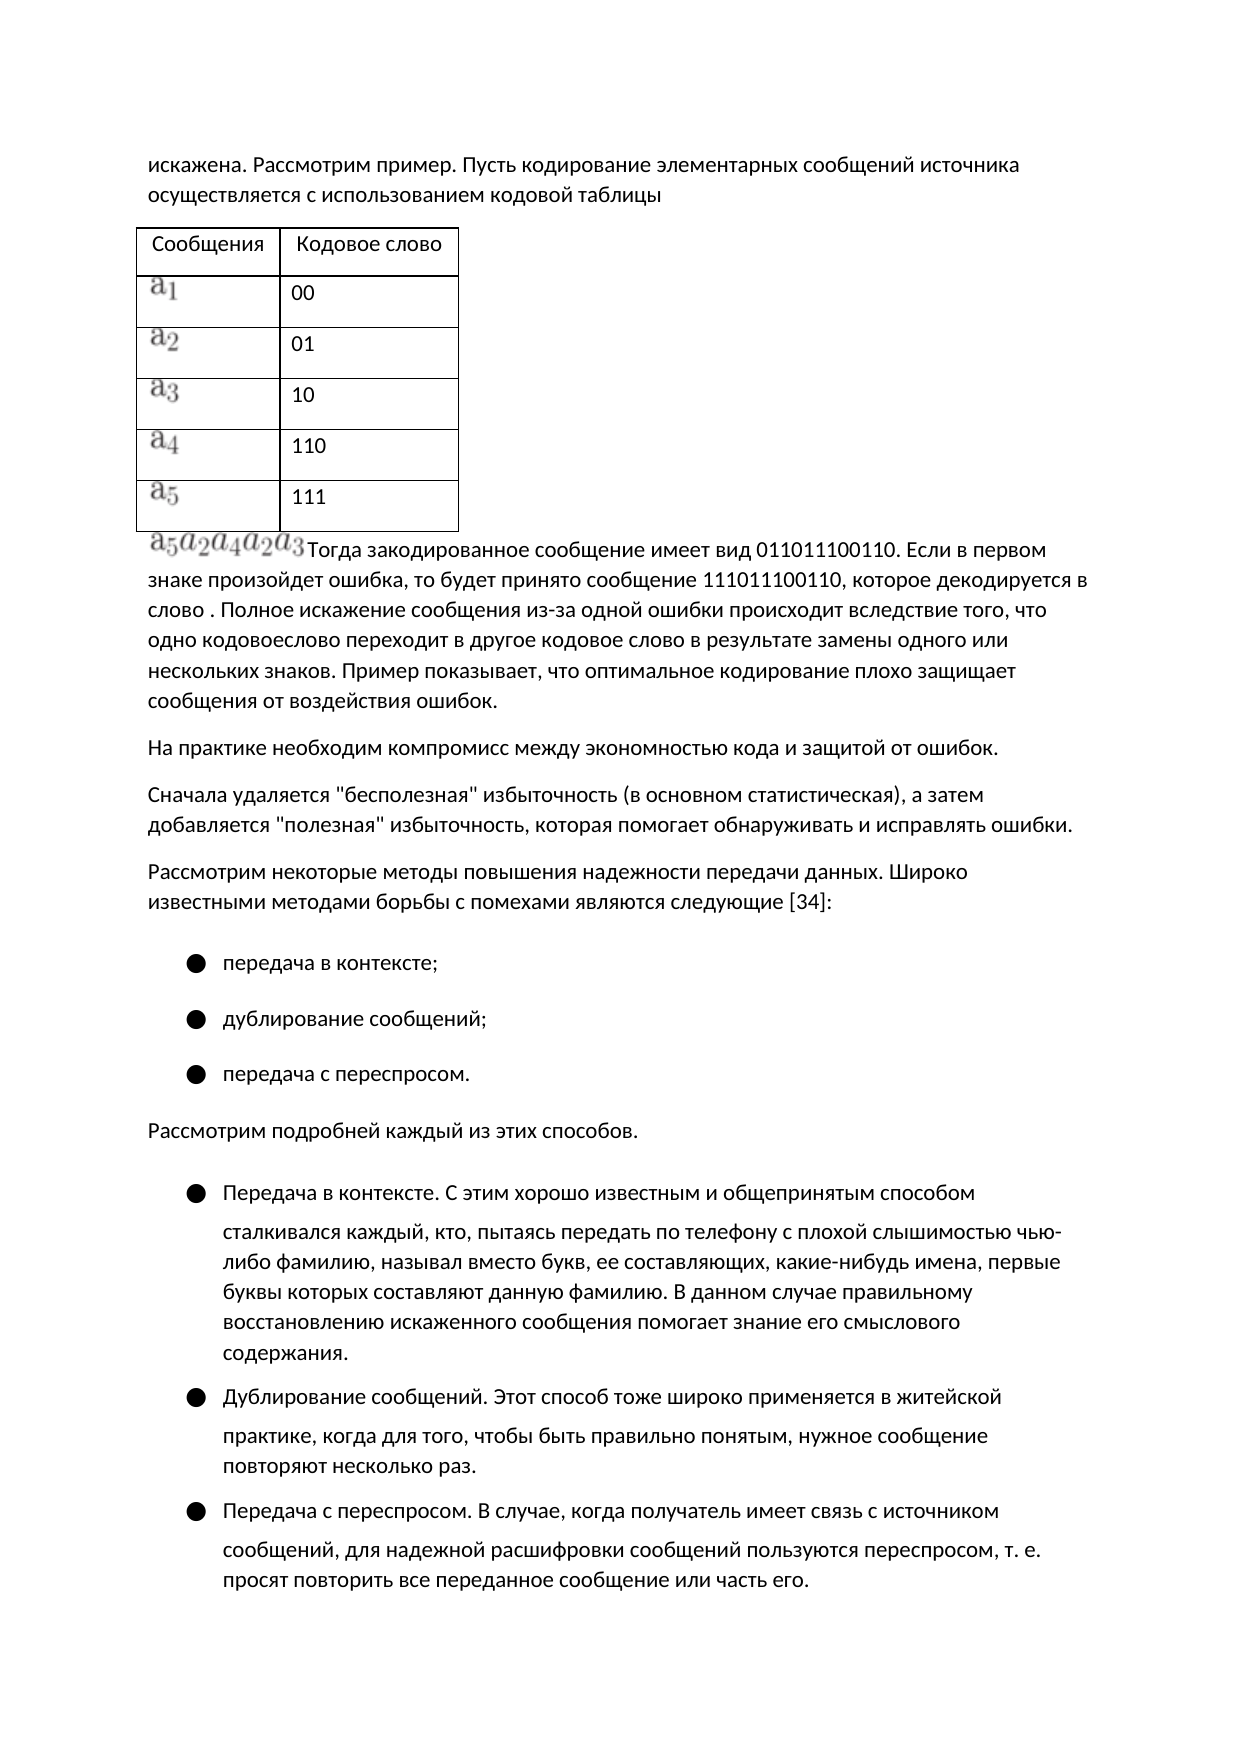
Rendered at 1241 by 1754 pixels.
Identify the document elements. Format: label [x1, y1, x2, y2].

table_cell [281, 277, 458, 326]
table_header [281, 229, 458, 275]
picture [147, 481, 181, 507]
table_cell [281, 430, 458, 479]
table_header [137, 229, 279, 275]
table_cell [137, 277, 279, 326]
table_cell [281, 379, 458, 428]
picture [147, 277, 181, 302]
table_cell [137, 481, 279, 531]
table_cell [137, 379, 279, 428]
picture [147, 379, 181, 404]
picture [147, 328, 181, 353]
picture [147, 430, 181, 456]
table_cell [281, 328, 458, 377]
table_cell [137, 430, 279, 479]
picture [147, 532, 307, 558]
table_cell [137, 328, 279, 377]
table_cell [281, 481, 458, 531]
